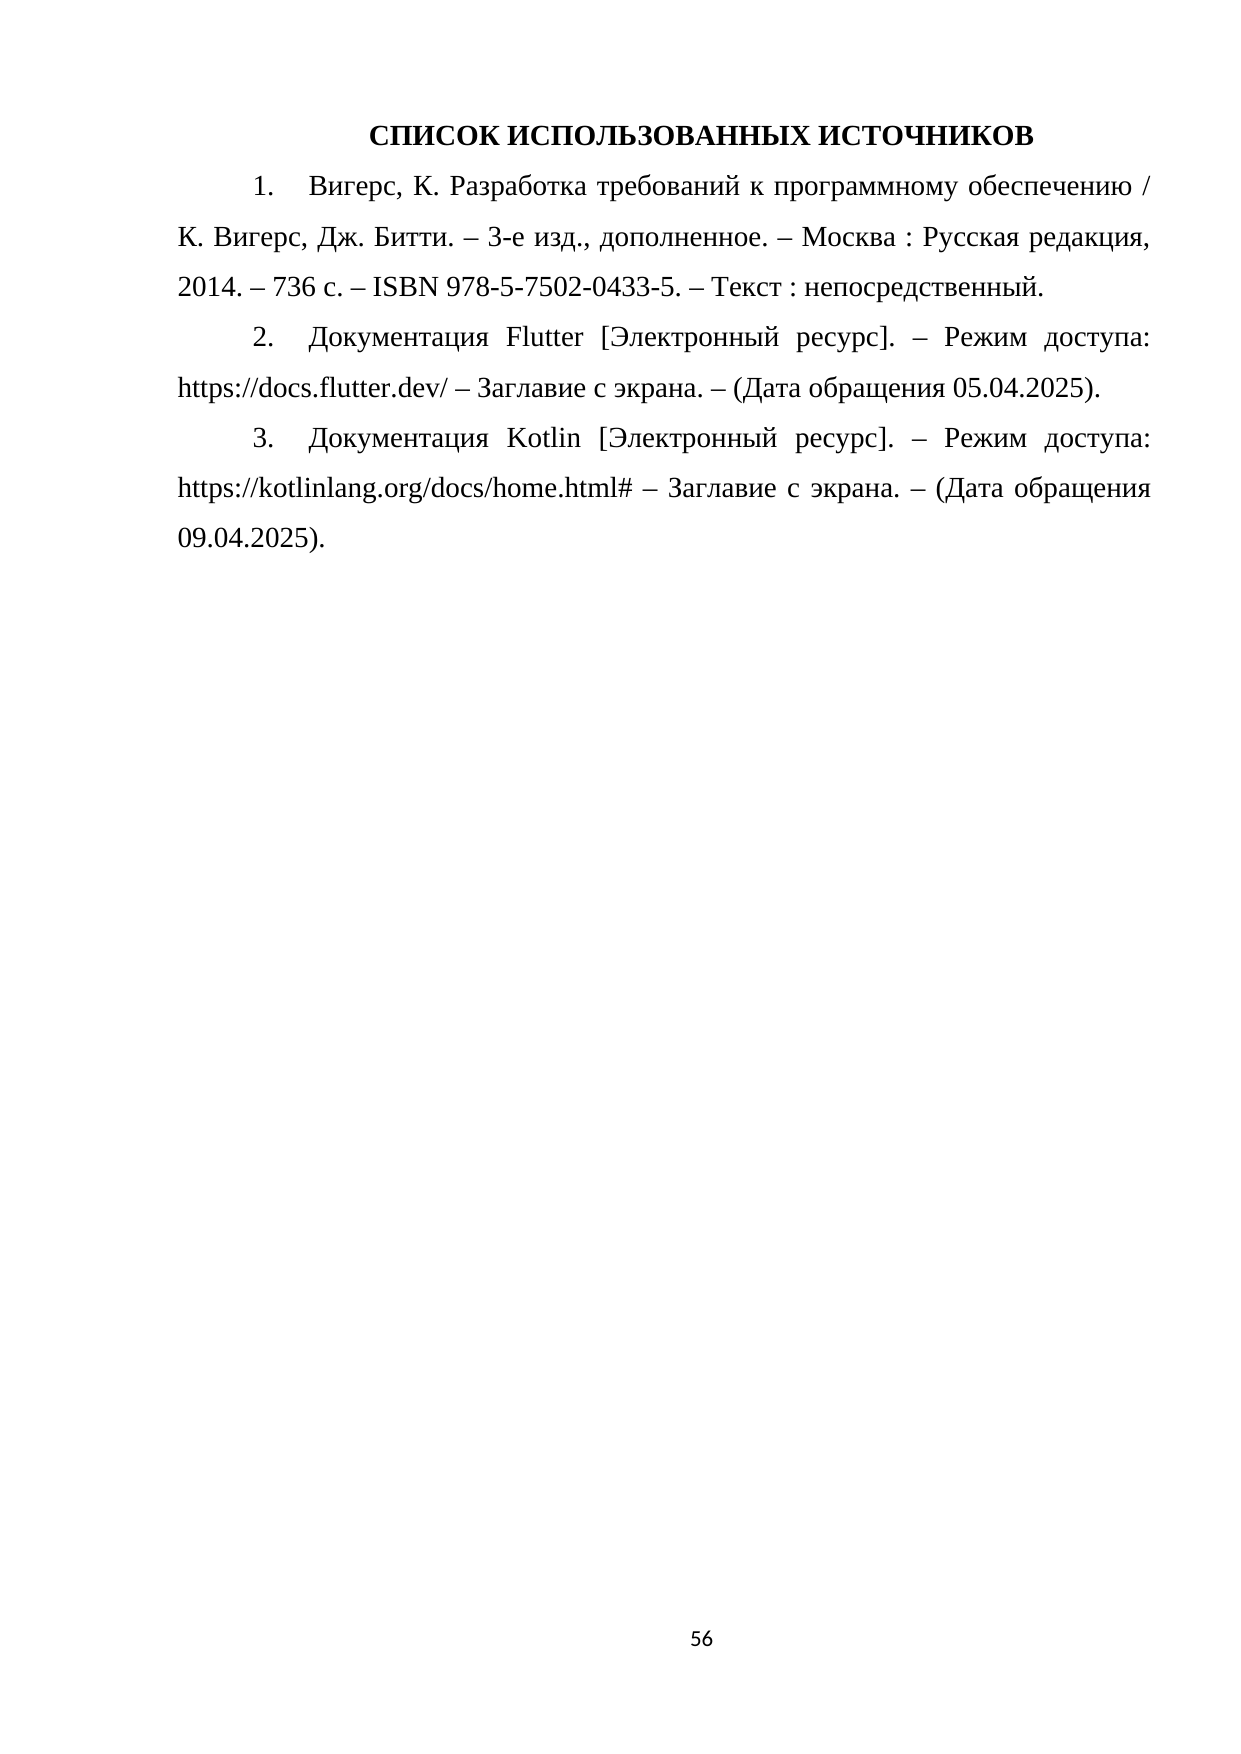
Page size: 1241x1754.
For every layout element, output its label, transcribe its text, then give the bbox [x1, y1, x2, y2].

text Документация Kotlin [Электронный ресурс]. – Режим доступа: https://kotlinlang.org/docs/home.html# – Заглавие с экрана. – (Дата обращения 09.04.2025). [177, 420, 1152, 554]
text Вигерс, К. Разработка требований к программному обеспечению / К. Вигерс, Дж. Битти. – 3-е изд., дополненное. – Москва : Русская редакция, 2014. – 736 с. – ISBN 978-5-7502-0433-5. – Текст : непосредственный. [177, 168, 1152, 303]
text Документация Flutter [Электронный ресурс]. – Режим доступа: https://docs.flutter.dev/ – Заглавие с экрана. – (Дата обращения 05.04.2025). [177, 319, 1152, 403]
text СПИСОК ИСПОЛЬЗОВАННЫХ ИСТОЧНИКОВ [177, 118, 1152, 152]
